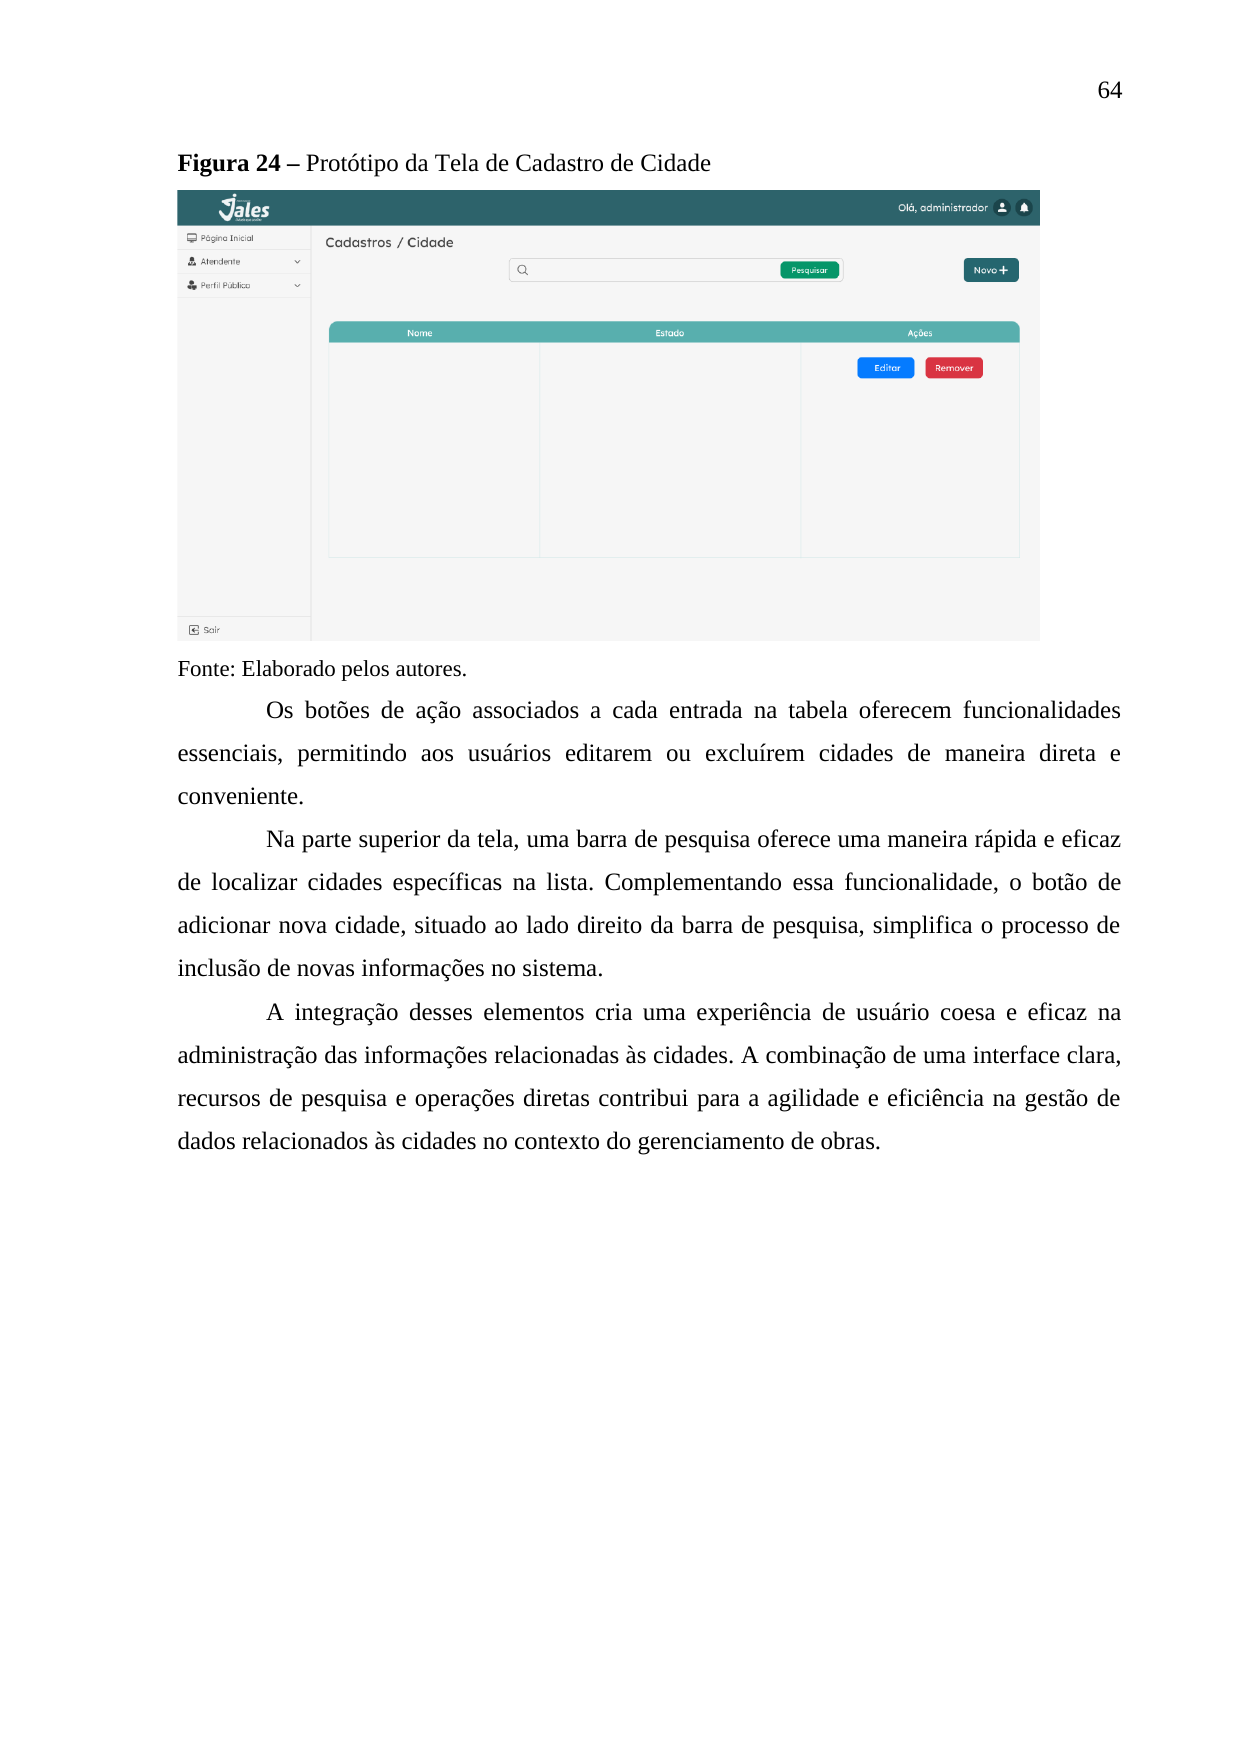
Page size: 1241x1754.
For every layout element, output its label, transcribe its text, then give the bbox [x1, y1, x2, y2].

text Na parte superior da tela, uma barra de pesquisa oferece uma maneira rápida e eficaz de localizar cidades específicas na lista. Complementando essa funcionalidade, o botão de adicionar nova cidade, situado ao lado direito da barra de pesquisa, simplifica o processo de inclusão de novas informações no sistema. [177, 824, 1122, 982]
text A integração desses elementos cria uma experiência de usuário coesa e eficaz na administração das informações relacionadas às cidades. A combinação de uma interface clara, recursos de pesquisa e operações diretas contribui para a agilidade e eficiência na gestão de dados relacionados às cidades no contexto do gerenciamento de obras. [177, 997, 1122, 1155]
picture [177, 190, 1040, 641]
text Fonte: Elaborado pelos autores. [177, 655, 1122, 682]
text Figura 24 – Protótipo da Tela de Cadastro de Cidade [177, 148, 1122, 176]
text Os botões de ação associados a cada entrada na tabela oferecem funcionalidades essenciais, permitindo aos usuários editarem ou excluírem cidades de maneira direta e conveniente. [177, 695, 1122, 810]
